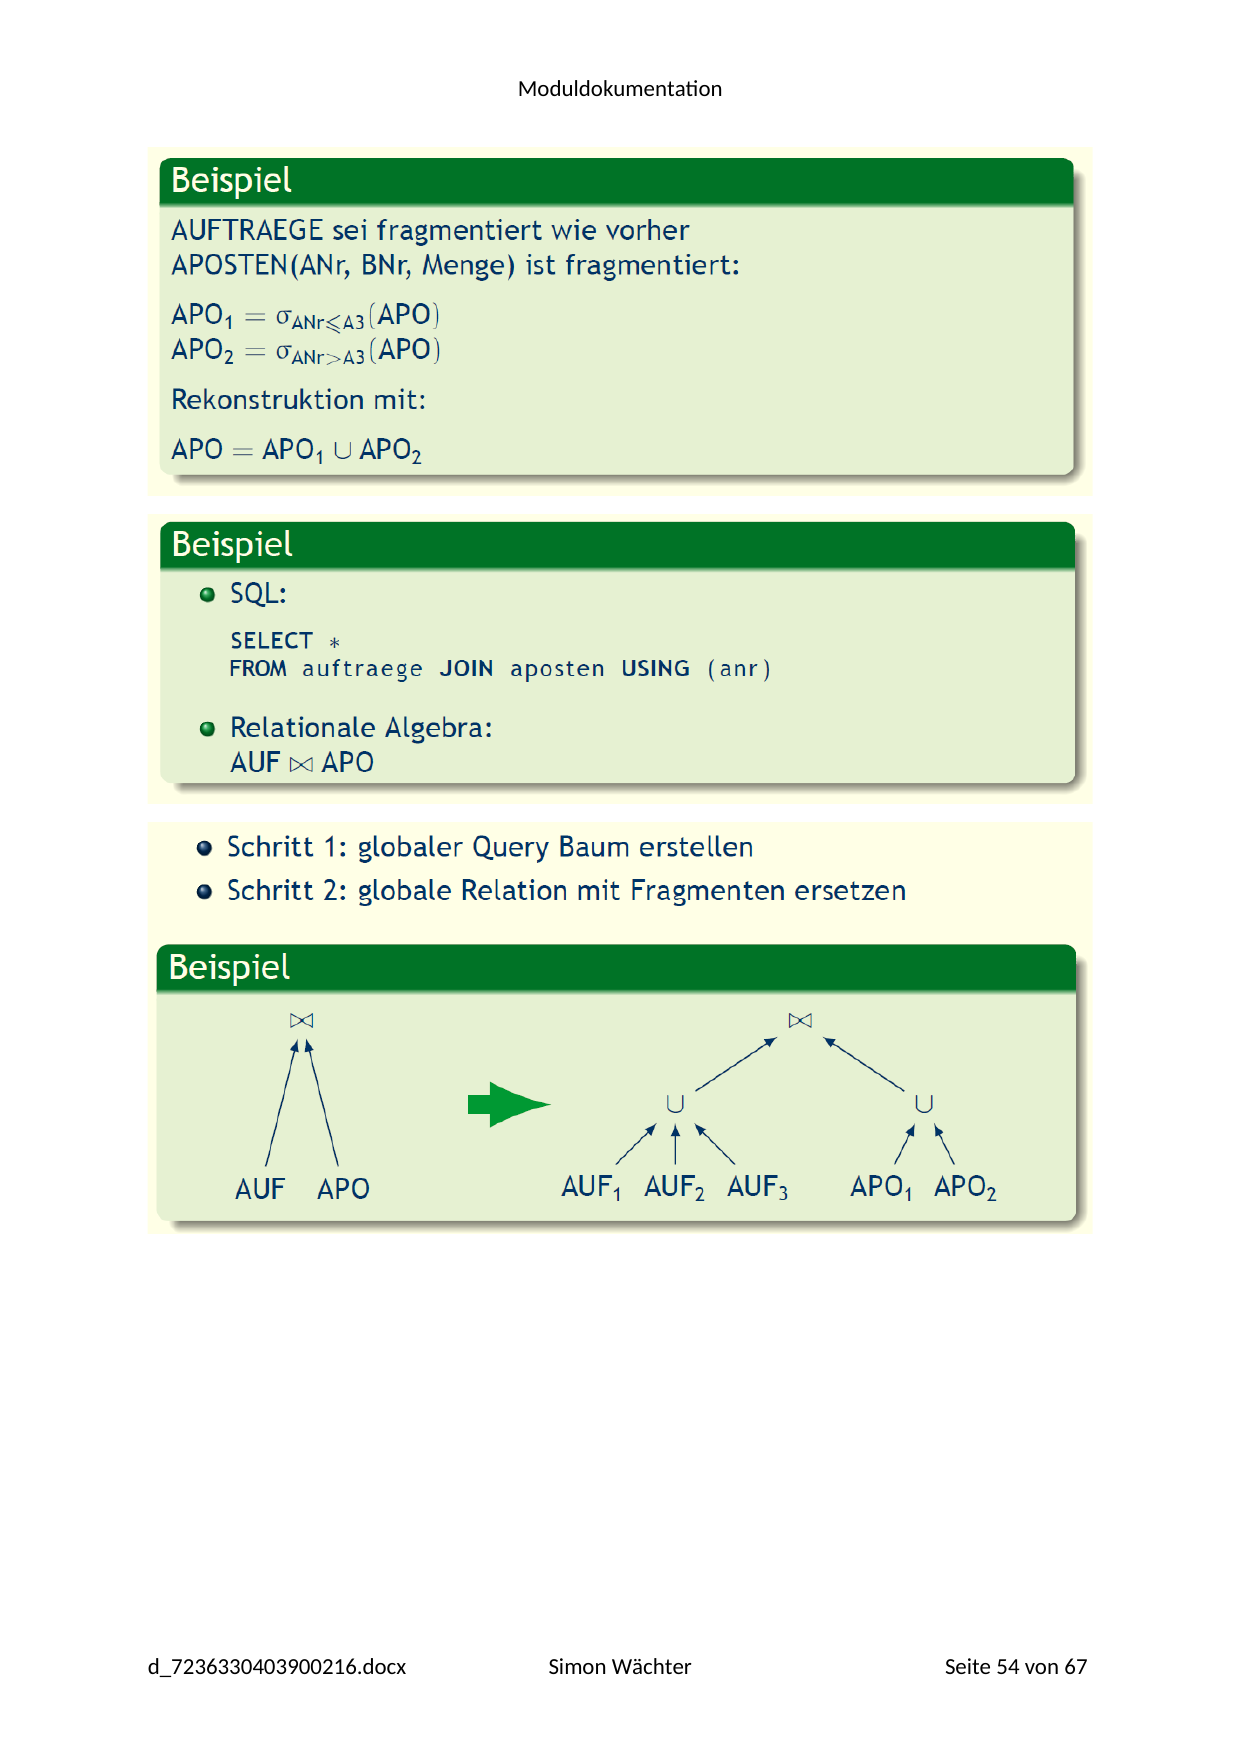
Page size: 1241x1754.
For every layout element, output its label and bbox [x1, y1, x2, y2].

picture [147, 147, 1093, 496]
picture [147, 514, 1093, 804]
picture [147, 822, 1093, 1234]
